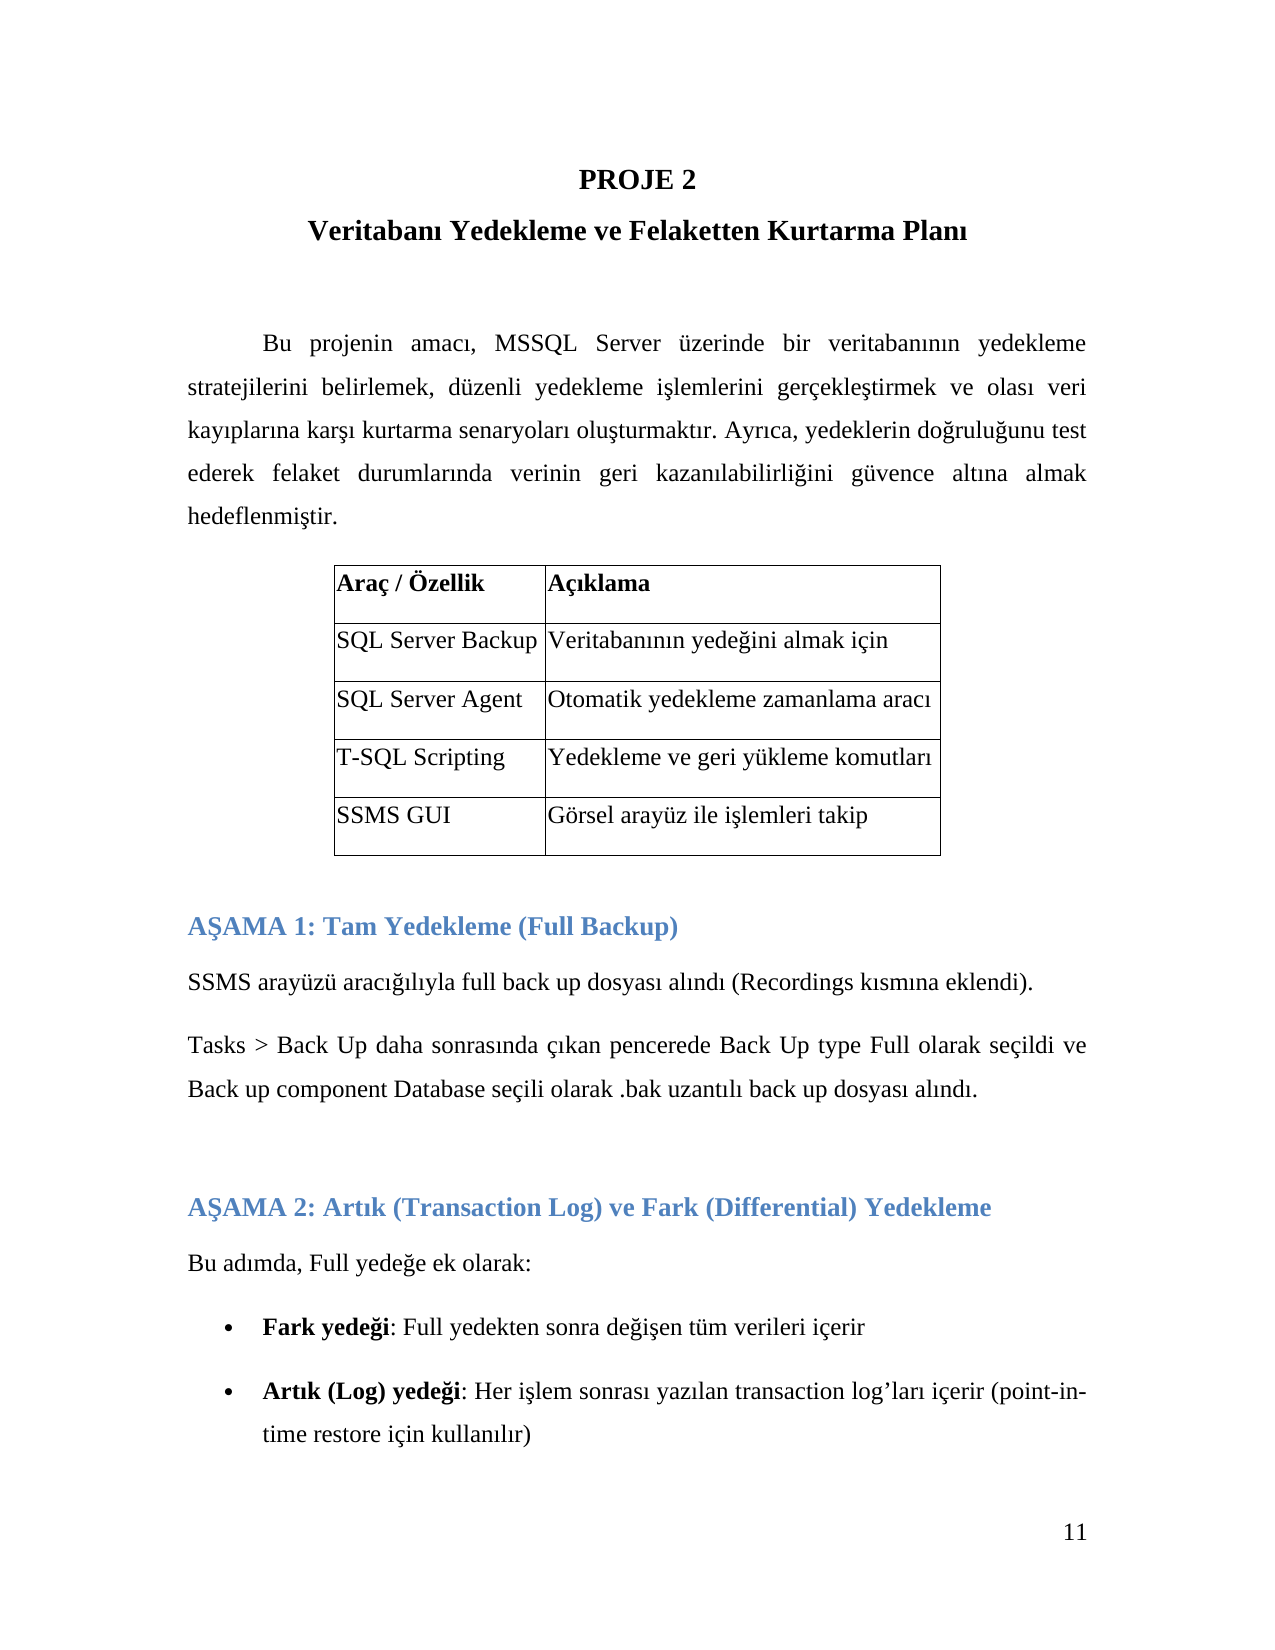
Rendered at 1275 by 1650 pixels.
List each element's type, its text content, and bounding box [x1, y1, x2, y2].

table_cell Yedekleme ve geri yükleme komutları [546, 740, 940, 797]
list Fark yedeği: Full yedekten sonra değişen tüm verileri içerir [225, 1312, 1087, 1341]
table_cell Görsel arayüz ile işlemleri takip [546, 798, 940, 855]
subtitle PROJE 2 [187, 162, 1087, 196]
table_header Açıklama [546, 566, 940, 623]
list Artık (Log) yedeği: Her işlem sonrası yazılan transaction log’ları içerir (point-in-time restore için kullanılır) [225, 1376, 1087, 1448]
text Bu adımda, Full yedeğe ek olarak: [187, 1248, 1087, 1277]
subtitle AŞAMA 2: Artık (Transaction Log) ve Fark (Differential) Yedekleme [187, 1191, 1087, 1223]
subtitle AŞAMA 1: Tam Yedekleme (Full Backup) [187, 910, 1087, 941]
table_cell SQL Server Agent [335, 682, 545, 739]
table_cell SSMS GUI [335, 798, 545, 855]
table_cell T-SQL Scripting [335, 740, 545, 797]
text SSMS arayüzü aracığılıyla full back up dosyası alındı (Recordings kısmına eklendi). [187, 967, 1087, 995]
subtitle Veritabanı Yedekleme ve Felaketten Kurtarma Planı [187, 213, 1087, 247]
table_cell SQL Server Backup [335, 624, 545, 681]
text Tasks > Back Up daha sonrasında çıkan pencerede Back Up type Full olarak seçildi ve Back up component Database seçili olarak .bak uzantılı back up dosyası alındı. [187, 1031, 1087, 1102]
table_cell Otomatik yedekleme zamanlama aracı [546, 682, 940, 739]
text Bu projenin amacı, MSSQL Server üzerinde bir veritabanının yedekleme stratejilerini belirlemek, düzenli yedekleme işlemlerini gerçekleştirmek ve olası veri kayıplarına karşı kurtarma senaryoları oluşturmaktır. Ayrıca, yedeklerin doğruluğunu test ederek felaket durumlarında verinin geri kazanılabilirliğini güvence altına almak hedeflenmiştir. [187, 328, 1087, 530]
table_header Araç / Özellik [335, 566, 545, 623]
table_cell Veritabanının yedeğini almak için [546, 624, 940, 681]
